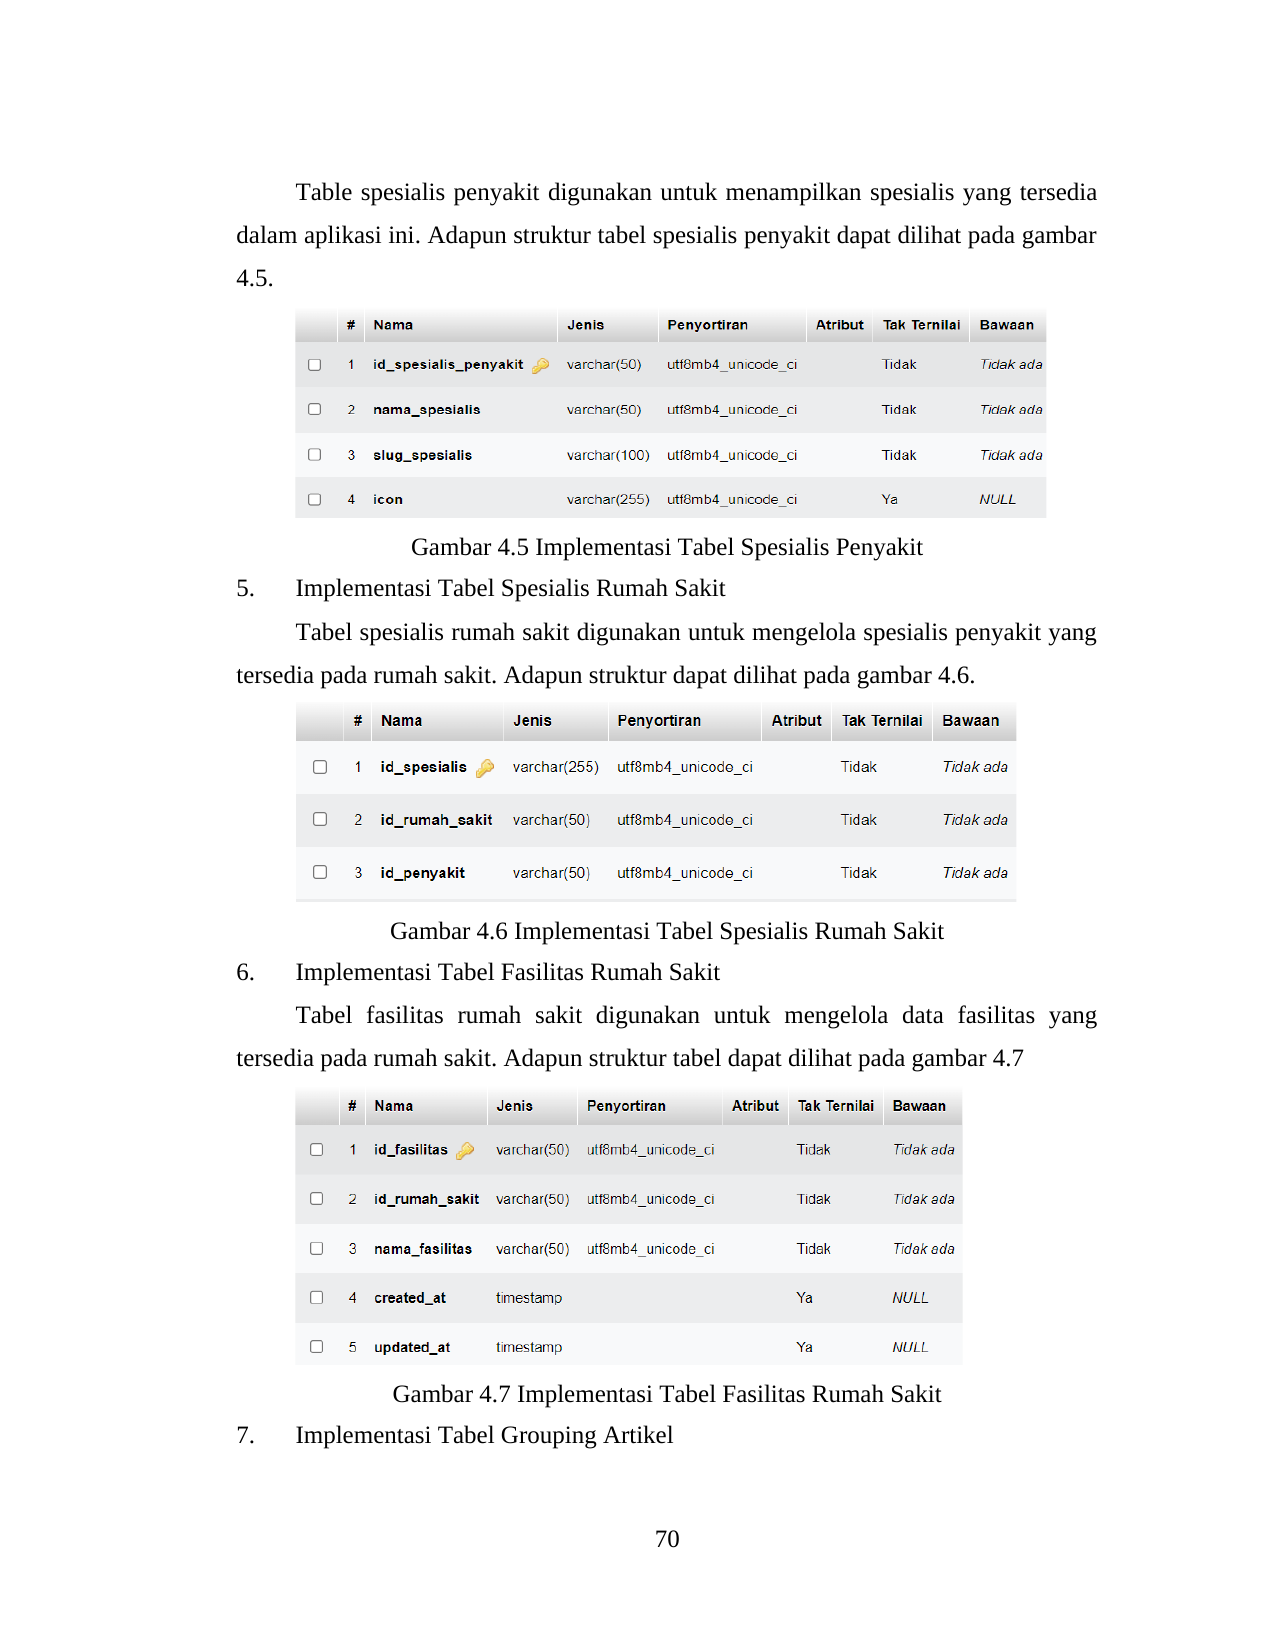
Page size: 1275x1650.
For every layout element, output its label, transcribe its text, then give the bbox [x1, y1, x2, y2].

list Implementasi Tabel Fasilitas Rumah Sakit [236, 957, 1098, 986]
text Gambar 4.7 Implementasi Tabel Fasilitas Rumah Sakit [236, 1379, 1098, 1408]
text Tabel spesialis rumah sakit digunakan untuk mengelola spesialis penyakit yang tersedia pada rumah sakit. Adapun struktur dapat dilihat pada gambar 4.6. [236, 617, 1098, 688]
picture [295, 1086, 963, 1365]
text Table spesialis penyakit digunakan untuk menampilkan spesialis yang tersedia dalam aplikasi ini. Adapun struktur tabel spesialis penyakit dapat dilihat pada gambar 4.5. [236, 177, 1098, 292]
text Gambar 4.5 Implementasi Tabel Spesialis Penyakit [236, 532, 1098, 561]
list Implementasi Tabel Grouping Artikel [236, 1420, 1098, 1449]
picture [295, 306, 1047, 518]
text Gambar 4.6 Implementasi Tabel Spesialis Rumah Sakit [236, 916, 1098, 944]
picture [295, 702, 1017, 902]
text Tabel fasilitas rumah sakit digunakan untuk mengelola data fasilitas yang tersedia pada rumah sakit. Adapun struktur tabel dapat dilihat pada gambar 4.7 [236, 1000, 1098, 1072]
list Implementasi Tabel Spesialis Rumah Sakit [236, 573, 1098, 602]
